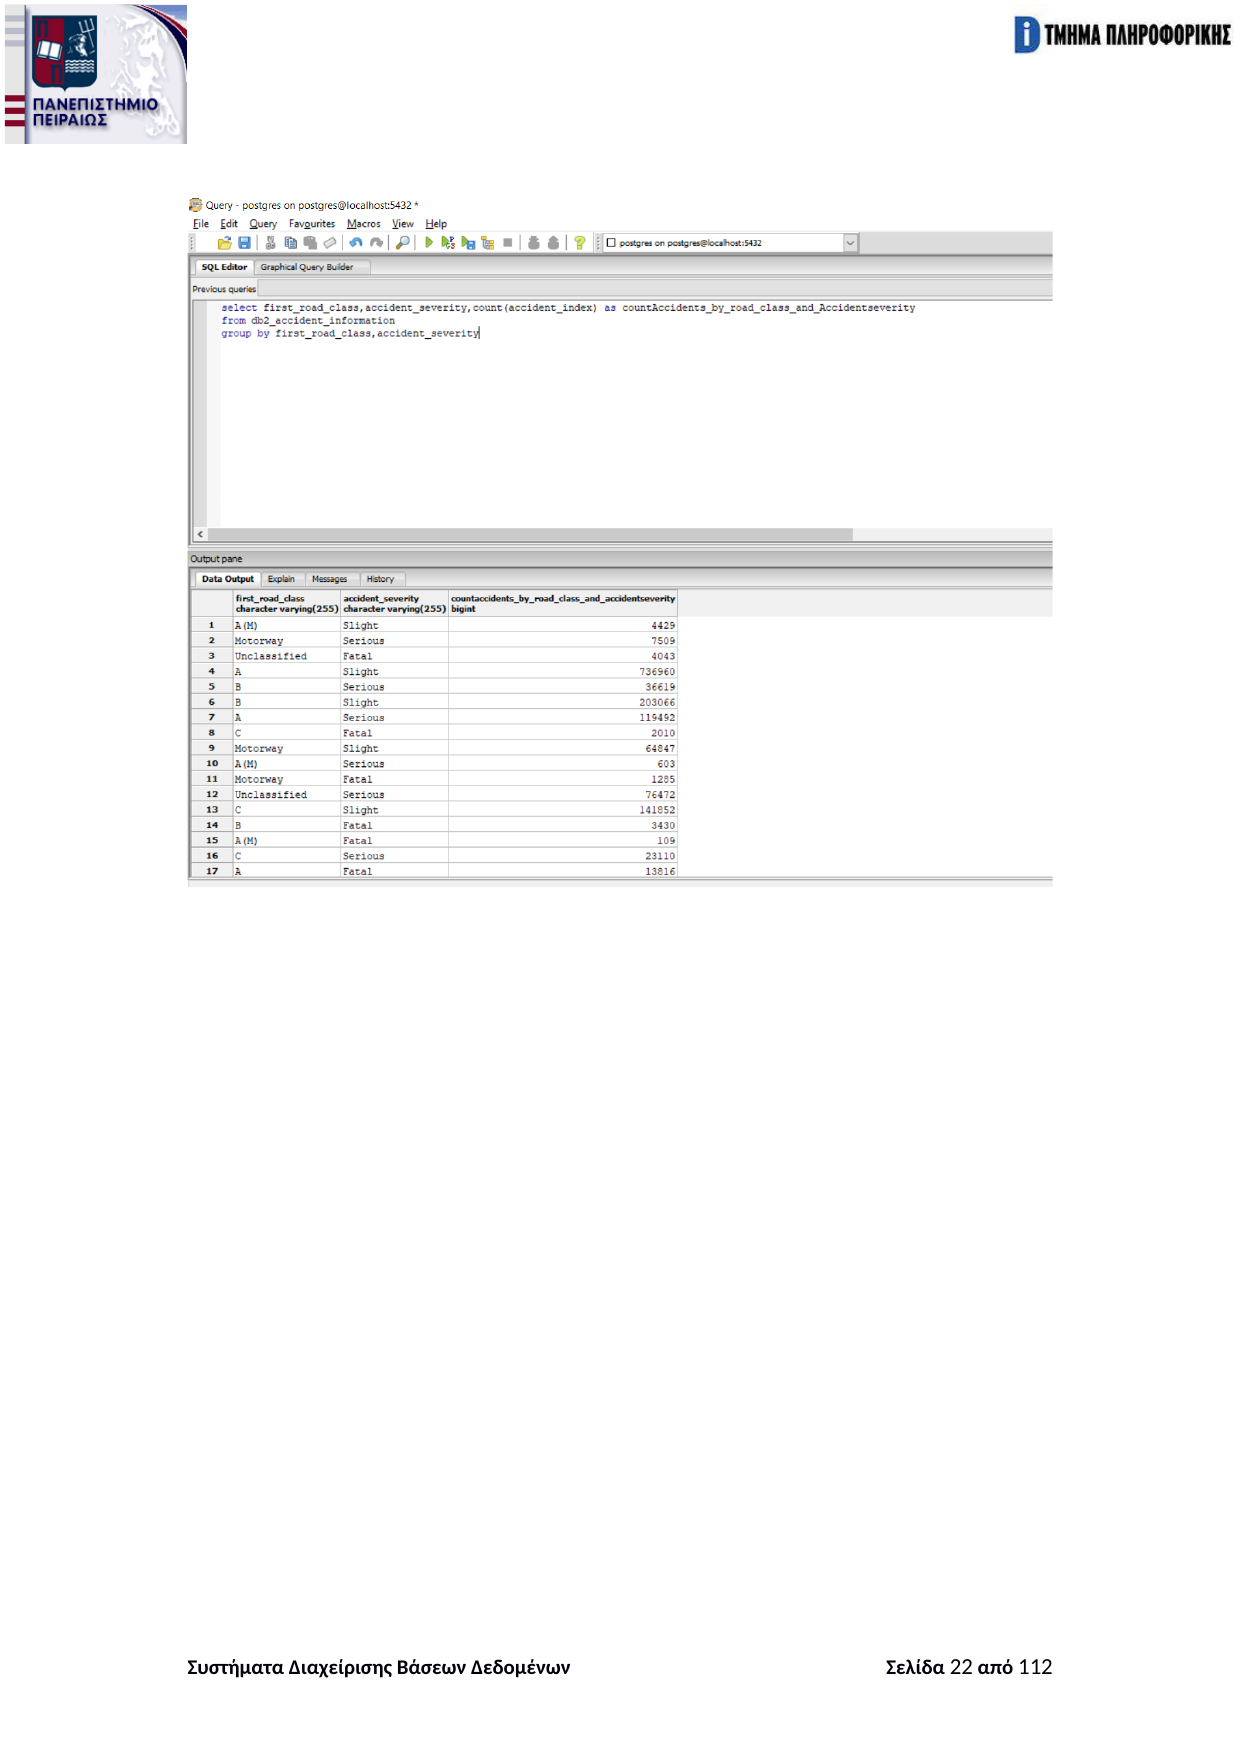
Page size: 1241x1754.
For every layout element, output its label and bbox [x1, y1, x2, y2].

picture [187, 195, 1053, 887]
picture [1012, 4, 1234, 67]
picture [4, 4, 187, 144]
